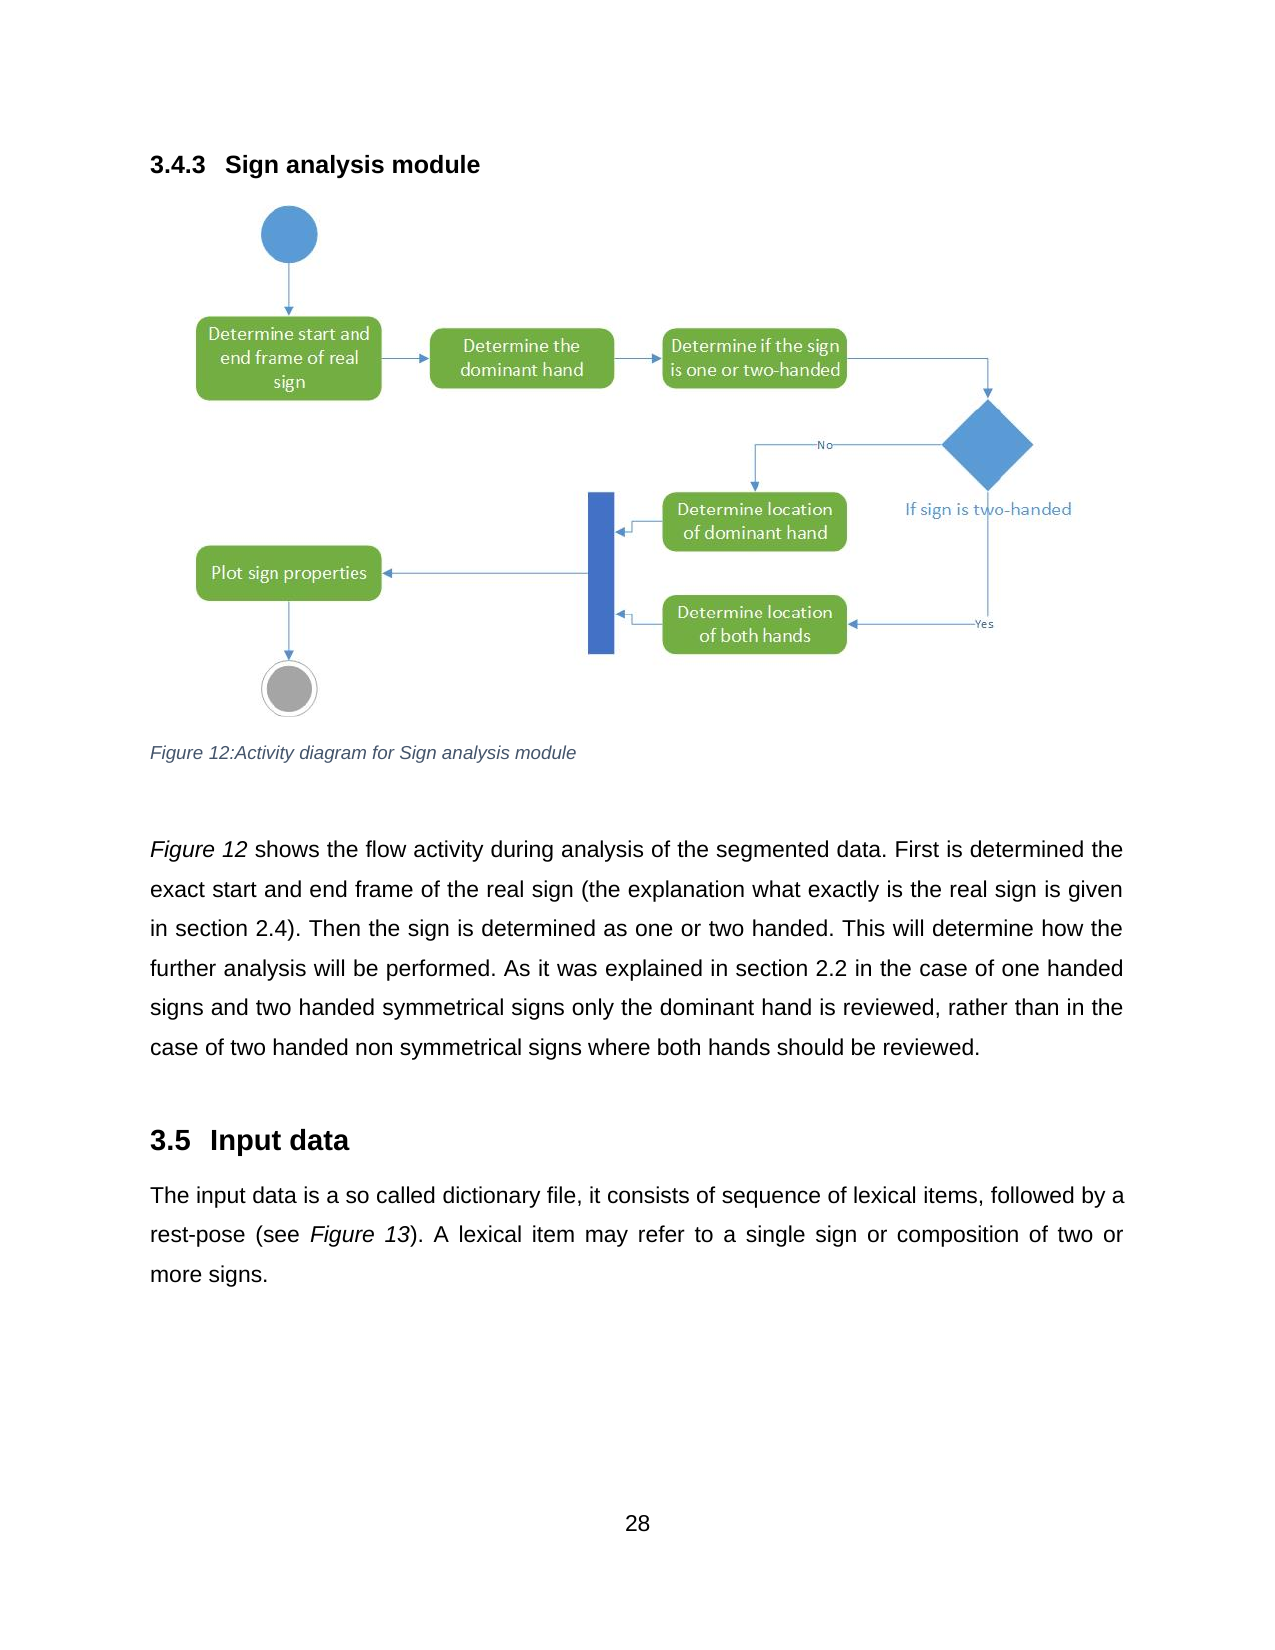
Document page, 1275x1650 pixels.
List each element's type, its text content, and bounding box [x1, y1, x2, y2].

subtitle Sign analysis module [150, 150, 1125, 179]
text Figure 12 shows the flow activity during analysis of the segmented data. First is determined the exact start and end frame of the real sign (the explanation what exactly is the real sign is given in section 2.4). Then the sign is determined as one or two handed. This will determine how the further analysis will be performed. As it was explained in section 2.2 in the case of one handed signs and two handed symmetrical signs only the dominant hand is reviewed, rather than in the case of two handed non symmetrical signs where both hands should be reviewed. [150, 836, 1125, 1060]
text The input data is a so called dictionary file, it consists of sequence of lexical items, followed by a rest-pose (see Figure 13). A lexical item may refer to a single sign or composition of two or more signs. [150, 1182, 1125, 1287]
subtitle Input data [150, 1123, 1125, 1157]
picture [194, 205, 1081, 717]
